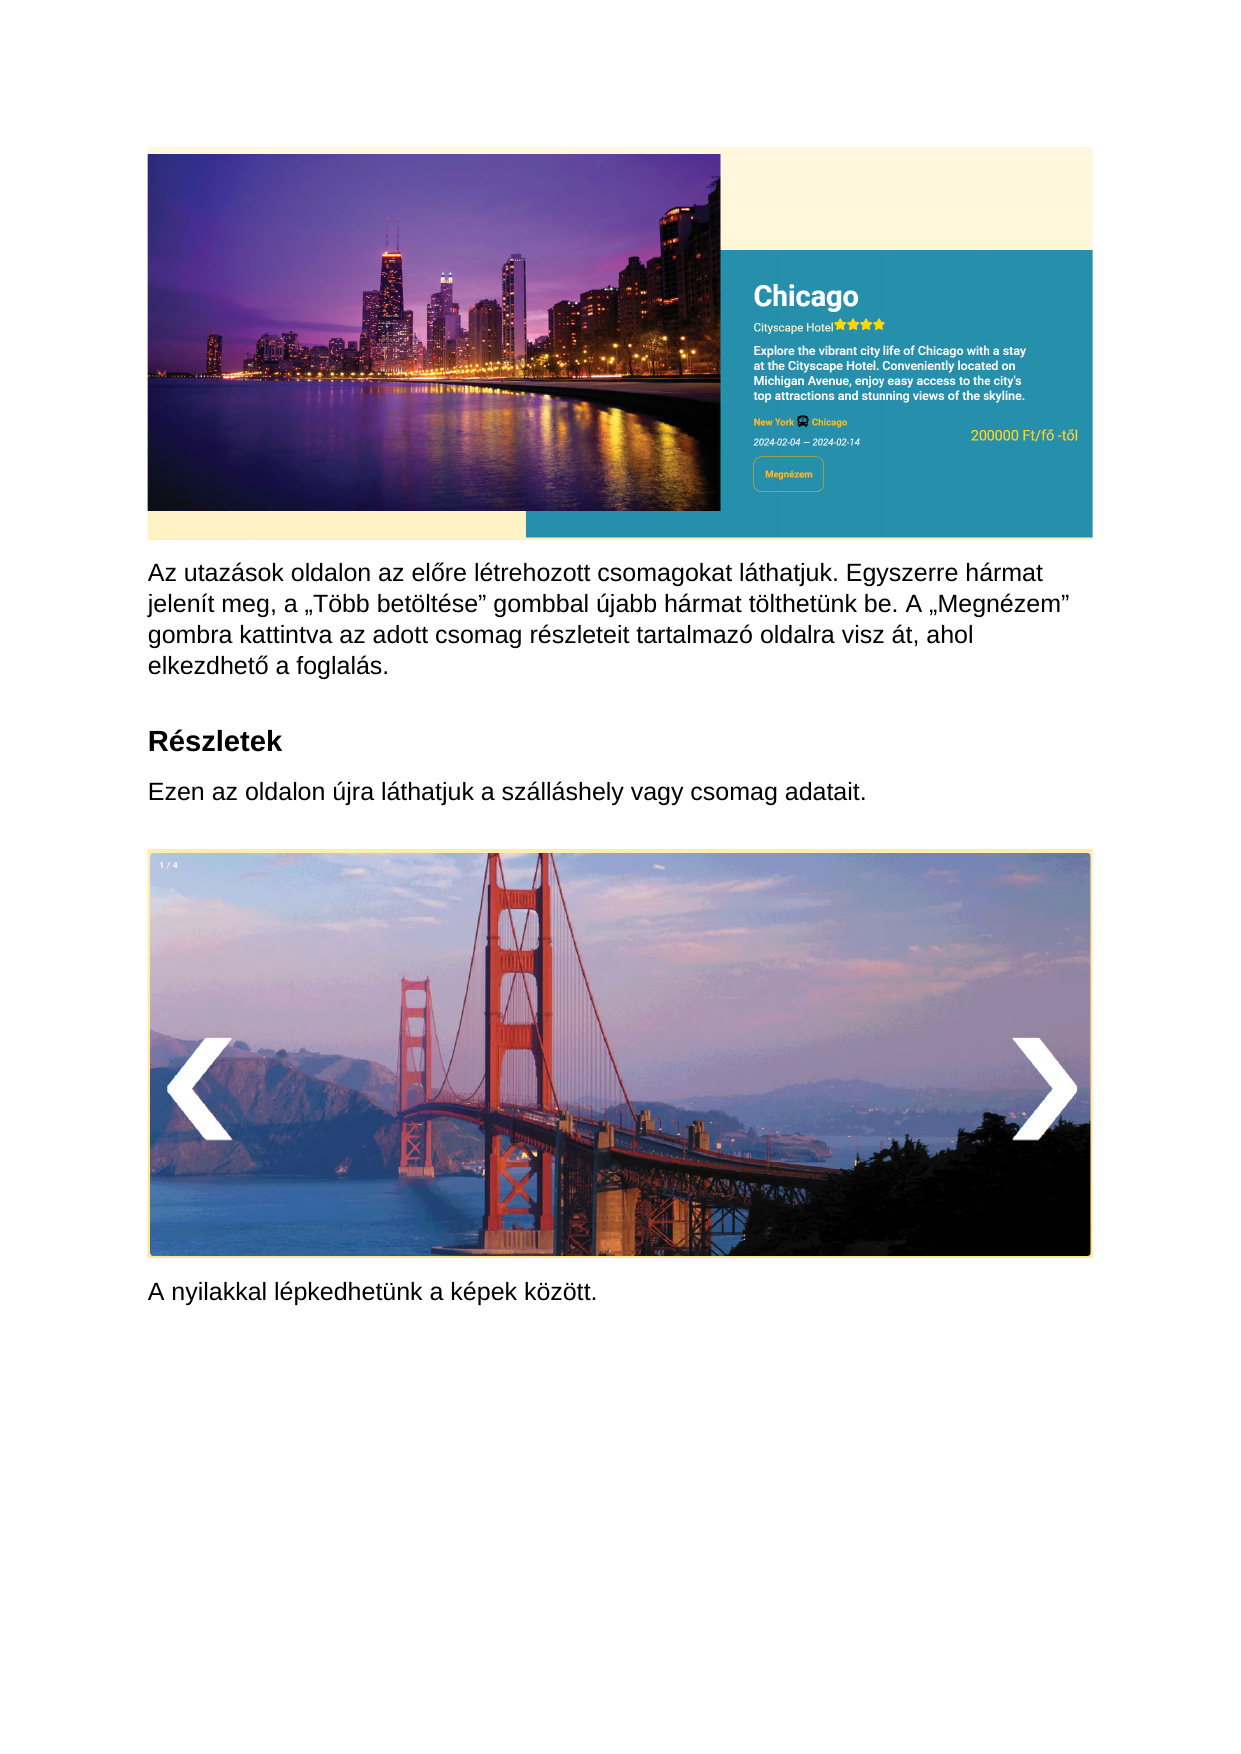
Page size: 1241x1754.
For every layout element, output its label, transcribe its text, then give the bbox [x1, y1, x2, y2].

text Ezen az oldalon újra láthatjuk a szálláshely vagy csomag adatait. [148, 777, 1093, 806]
text Részletek [148, 724, 1093, 757]
text A nyilakkal lépkedhetünk a képek között. [148, 1277, 1093, 1305]
picture [147, 147, 1093, 540]
text Az utazások oldalon az előre létrehozott csomagokat láthatjuk. Egyszerre hármat jelenít meg, a „Több betöltése” gombbal újabb hármat tölthetünk be. A „Megnézem” gombra kattintva az adott csomag részleteit tartalmazó oldalra visz át, ahol elkezdhető a foglalás. [148, 558, 1093, 680]
picture [147, 849, 1093, 1258]
